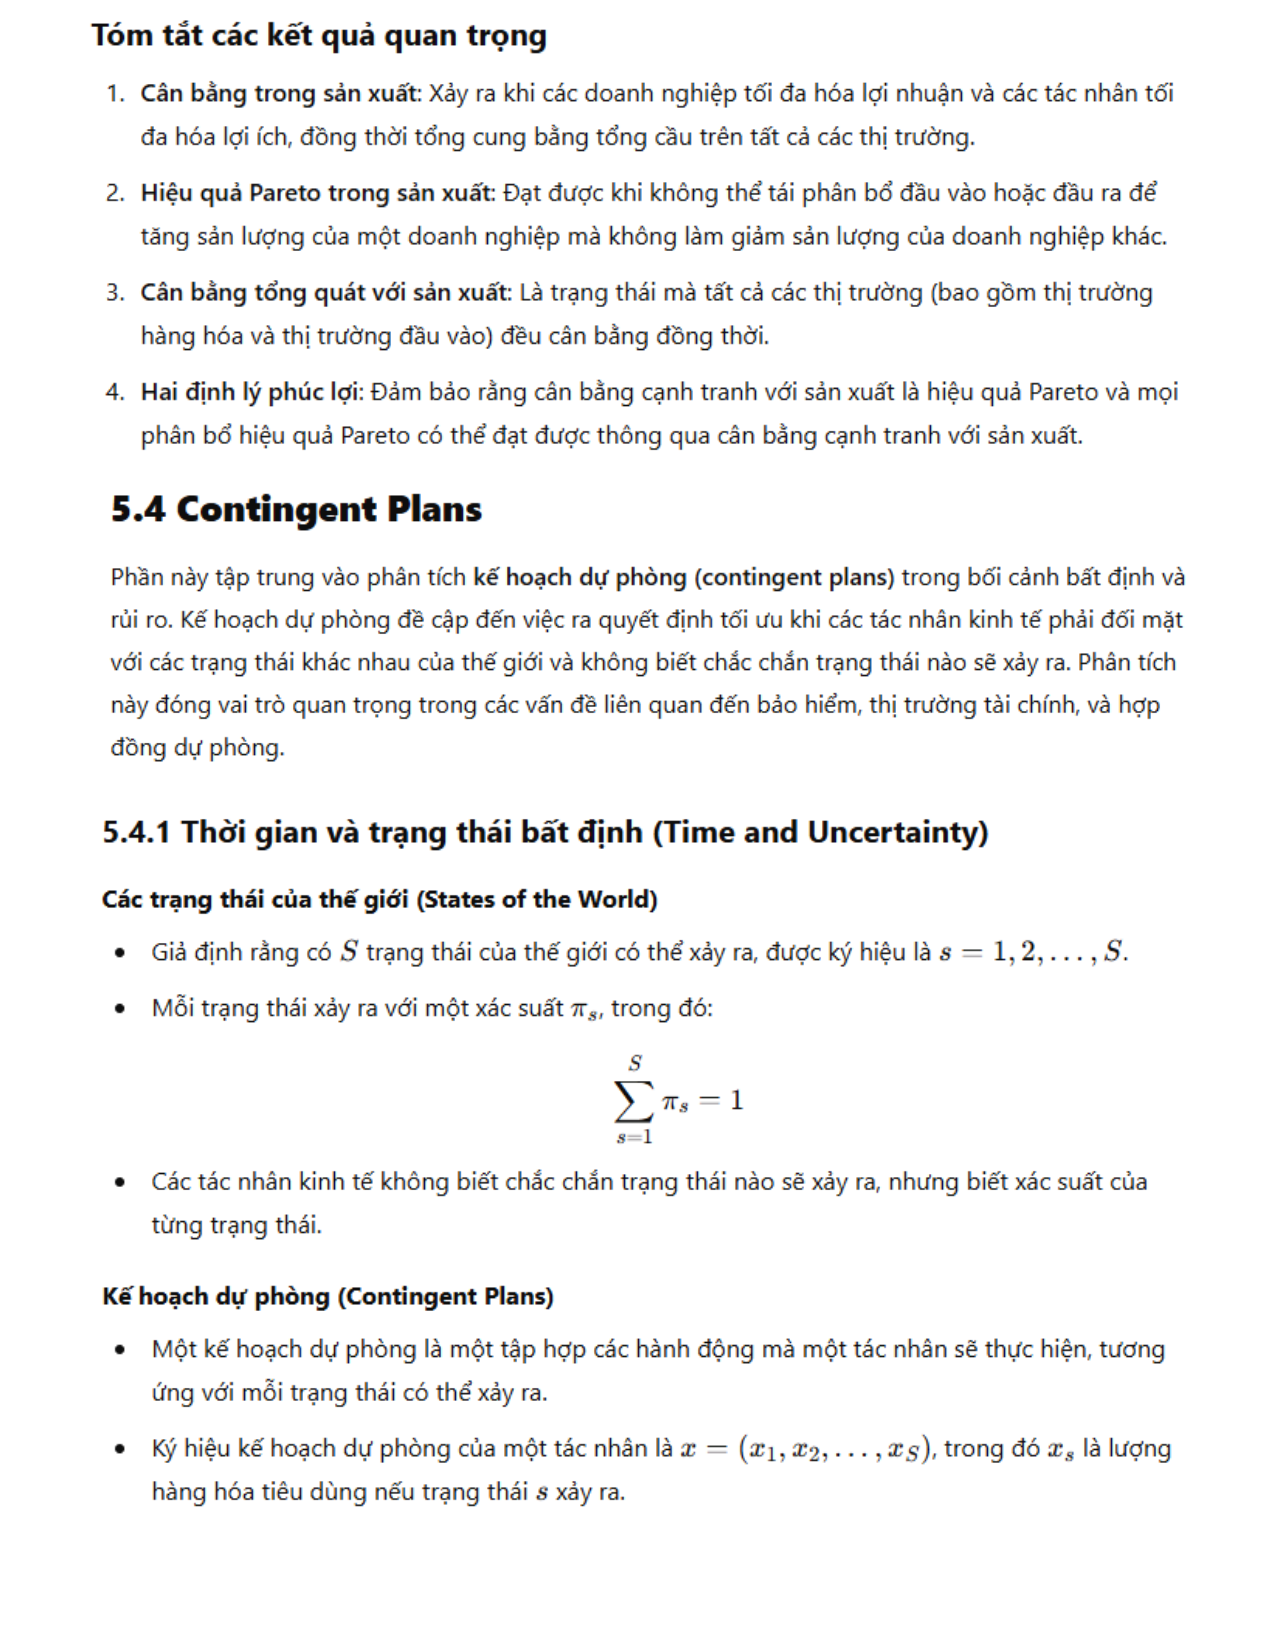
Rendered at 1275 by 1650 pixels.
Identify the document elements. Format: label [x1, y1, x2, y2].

picture [75, 0, 1200, 461]
picture [75, 479, 1200, 786]
picture [75, 804, 1200, 1542]
